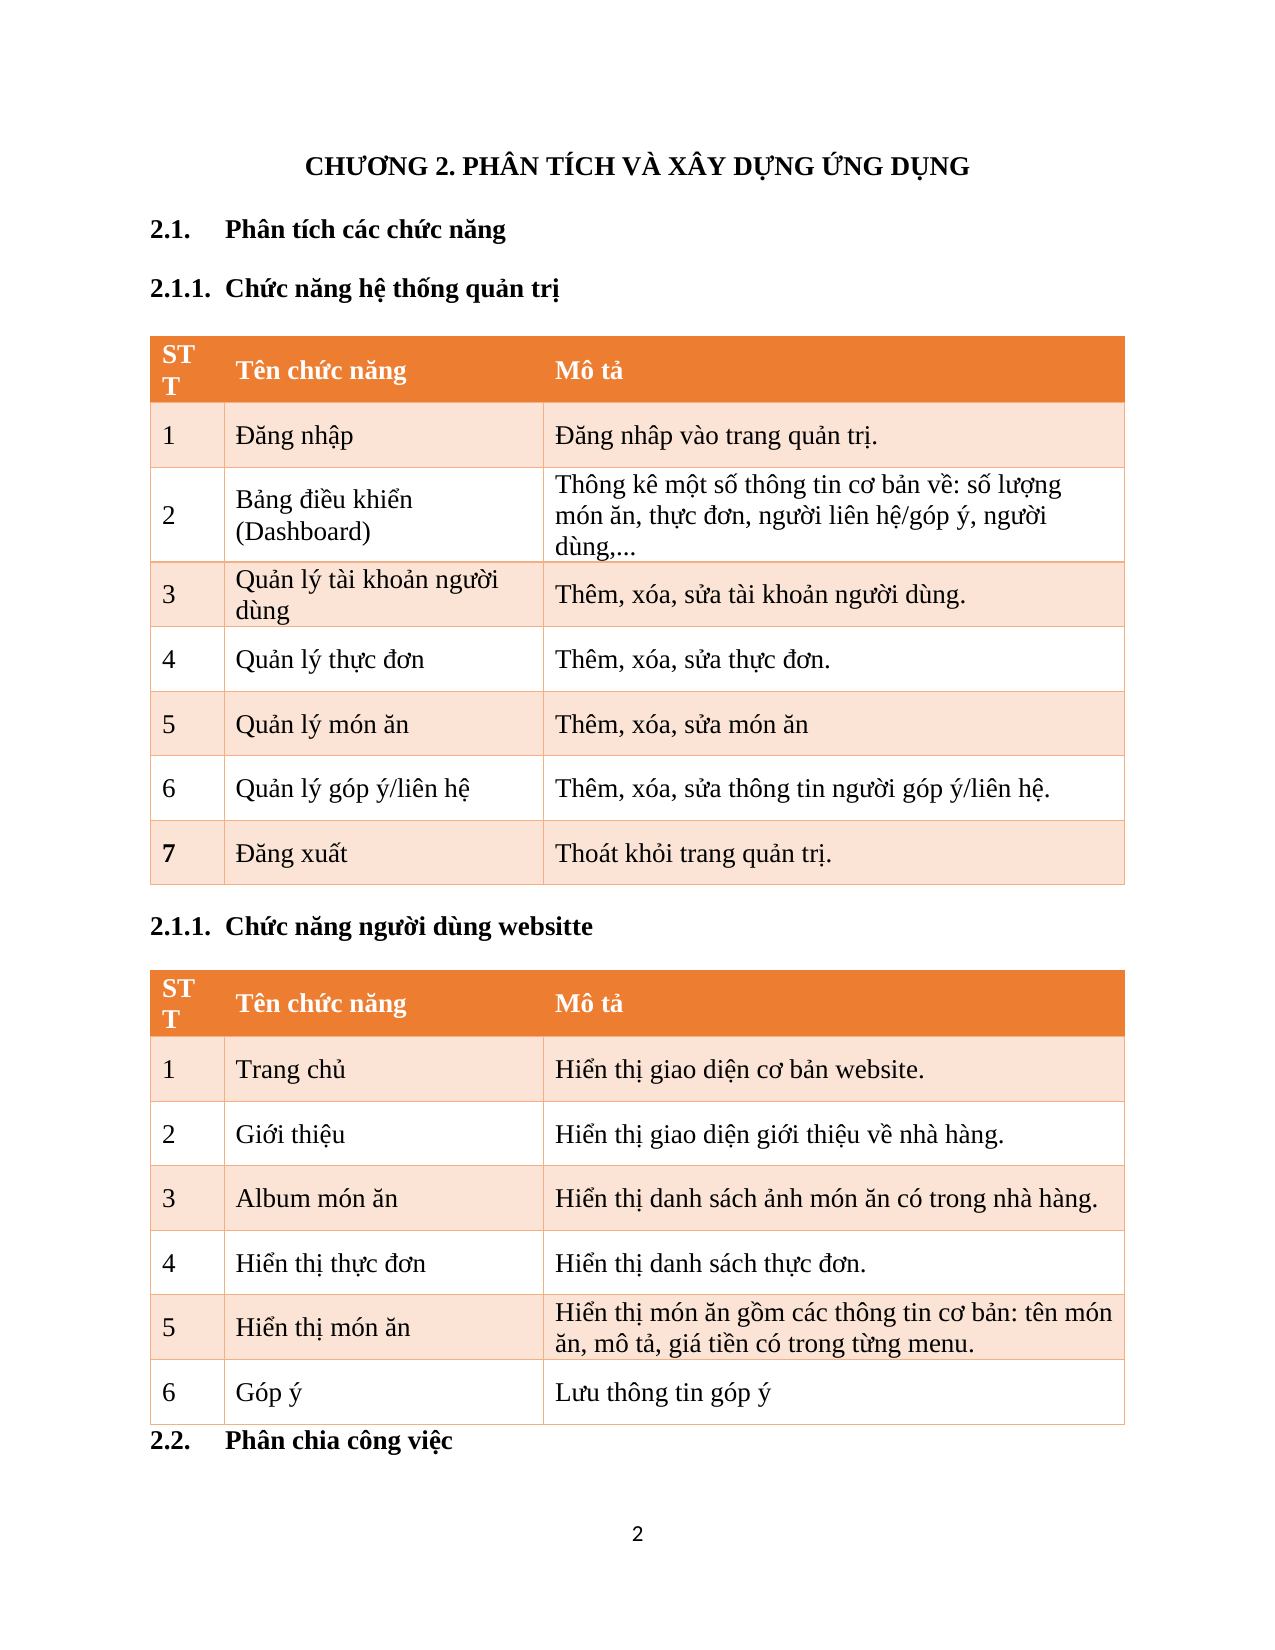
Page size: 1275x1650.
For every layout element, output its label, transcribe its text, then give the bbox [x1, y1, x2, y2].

table_cell Hiển thị giao diện giới thiệu về nhà hàng. [544, 1102, 1124, 1165]
table_cell 2 [151, 468, 224, 561]
table_cell Hiển thị danh sách thực đơn. [544, 1231, 1124, 1294]
table_header Mô tả [544, 971, 1124, 1036]
table_header STT [151, 971, 224, 1036]
table_cell 4 [151, 1231, 224, 1294]
text CHƯƠNG 2. PHÂN TÍCH VÀ XÂY DỰNG ỨNG DỤNG [150, 150, 1125, 181]
table_cell Đăng nhập [225, 403, 543, 467]
text 2.1. Phân tích các chức năng [150, 213, 1125, 244]
table_cell Hiển thị món ăn gồm các thông tin cơ bản: tên món ăn, mô tả, giá tiền có trong từng menu. [544, 1295, 1124, 1359]
table_cell Giới thiệu [225, 1102, 543, 1165]
table_cell 5 [151, 1295, 224, 1359]
table_cell Trang chủ [225, 1037, 543, 1101]
table_header Mô tả [544, 337, 1124, 402]
table_cell Album món ăn [225, 1166, 543, 1230]
table_cell Hiển thị danh sách ảnh món ăn có trong nhà hàng. [544, 1166, 1124, 1230]
table_cell 6 [151, 1360, 224, 1423]
table_cell 1 [151, 1037, 224, 1101]
text 2.1.1. Chức năng người dùng websitte [150, 910, 1125, 941]
table_cell Quản lý thực đơn [225, 627, 543, 691]
table_cell Quản lý góp ý/liên hệ [225, 756, 543, 820]
table_cell 5 [151, 692, 224, 755]
text 2.2. Phân chia công việc [150, 1425, 1125, 1456]
table_cell Thêm, xóa, sửa thực đơn. [544, 627, 1124, 691]
table_cell Thêm, xóa, sửa thông tin người góp ý/liên hệ. [544, 756, 1124, 820]
table_header Tên chức năng [225, 337, 543, 402]
table_cell Đăng nhâp vào trang quản trị. [544, 403, 1124, 467]
table_cell 4 [151, 627, 224, 691]
table_cell Thêm, xóa, sửa món ăn [544, 692, 1124, 755]
table_header STT [151, 337, 224, 402]
table_cell Góp ý [225, 1360, 543, 1423]
table_cell Hiển thị thực đơn [225, 1231, 543, 1294]
table_cell Lưu thông tin góp ý [544, 1360, 1124, 1423]
table_cell Hiển thị giao diện cơ bản website. [544, 1037, 1124, 1101]
table_cell Quản lý món ăn [225, 692, 543, 755]
table_cell Thông kê một số thông tin cơ bản về: số lượng món ăn, thực đơn, người liên hệ/góp ý, người dùng,... [544, 468, 1124, 561]
table_cell Hiển thị món ăn [225, 1295, 543, 1359]
table_cell 7 [151, 821, 224, 884]
table_cell Thoát khỏi trang quản trị. [544, 821, 1124, 884]
text 2.1.1. Chức năng hệ thống quản trị [150, 272, 1125, 304]
table_cell 3 [151, 563, 224, 626]
table_cell Bảng điều khiển (Dashboard) [225, 468, 543, 561]
table_cell 2 [151, 1102, 224, 1165]
table_cell 1 [151, 403, 224, 467]
table_cell 3 [151, 1166, 224, 1230]
table_cell Đăng xuất [225, 821, 543, 884]
table_cell Thêm, xóa, sửa tài khoản người dùng. [544, 563, 1124, 626]
table_cell Quản lý tài khoản người dùng [225, 563, 543, 626]
table_cell 6 [151, 756, 224, 820]
table_header Tên chức năng [225, 971, 543, 1036]
